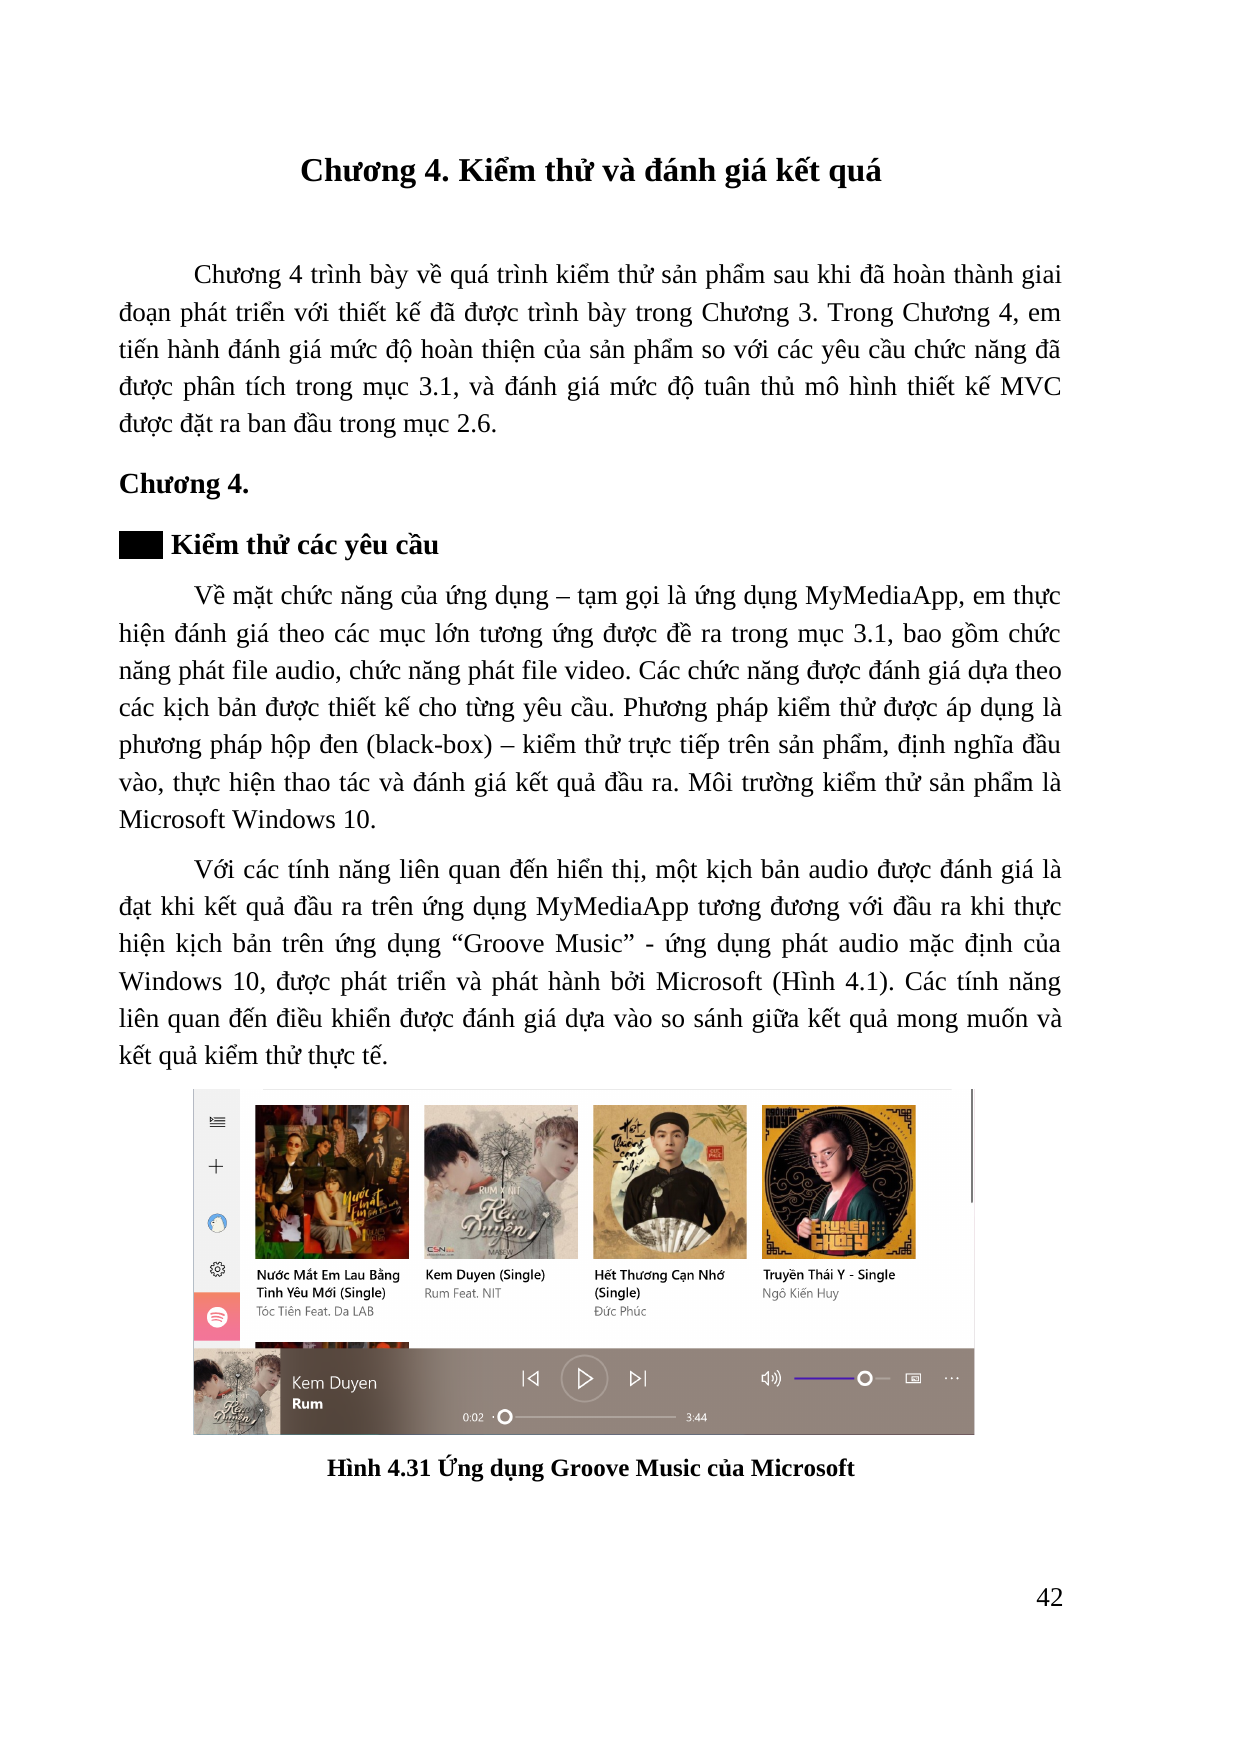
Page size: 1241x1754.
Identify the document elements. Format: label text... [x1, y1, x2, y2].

subtitle Kiểm thử và đánh giá kết quá [118, 150, 1063, 188]
text Về mặt chức năng của ứng dụng – tạm gọi là ứng dụng MyMediaApp, em thực hiện đánh giá theo các mục lớn tương ứng được đề ra trong mục 3.1, bao gồm chức năng phát file audio, chức năng phát file video. Các chức năng được đánh giá dựa theo các kịch bản được thiết kế cho từng yêu cầu. Phương pháp kiểm thử được áp dụng là phương pháp hộp đen (black-box) – kiểm thử trực tiếp trên sản phẩm, định nghĩa đầu vào, thực hiện thao tác và đánh giá kết quả đầu ra. Môi trường kiểm thử sản phẩm là Microsoft Windows 10. [118, 579, 1063, 834]
picture [193, 1089, 975, 1435]
subtitle Kiểm thử các yêu cầu [118, 527, 1063, 560]
text Chương 4 trình bày về quá trình kiểm thử sản phẩm sau khi đã hoàn thành giai đoạn phát triển với thiết kế đã được trình bày trong Chương 3. Trong Chương 4, em tiến hành đánh giá mức độ hoàn thiện của sản phẩm so với các yêu cầu chức năng đã được phân tích trong mục 3.1, và đánh giá mức độ tuân thủ mô hình thiết kế MVC được đặt ra ban đầu trong mục 2.6. [118, 258, 1063, 439]
text Với các tính năng liên quan đến hiển thị, một kịch bản audio được đánh giá là đạt khi kết quả đầu ra trên ứng dụng MyMediaApp tương đương với đầu ra khi thực hiện kịch bản trên ứng dụng “Groove Music” - ứng dụng phát audio mặc định của Windows 10, được phát triển và phát hành bởi Microsoft (Hình 4.1). Các tính năng liên quan đến điều khiển được đánh giá dựa vào so sánh giữa kết quả mong muốn và kết quả kiểm thử thực tế. [118, 853, 1063, 1071]
